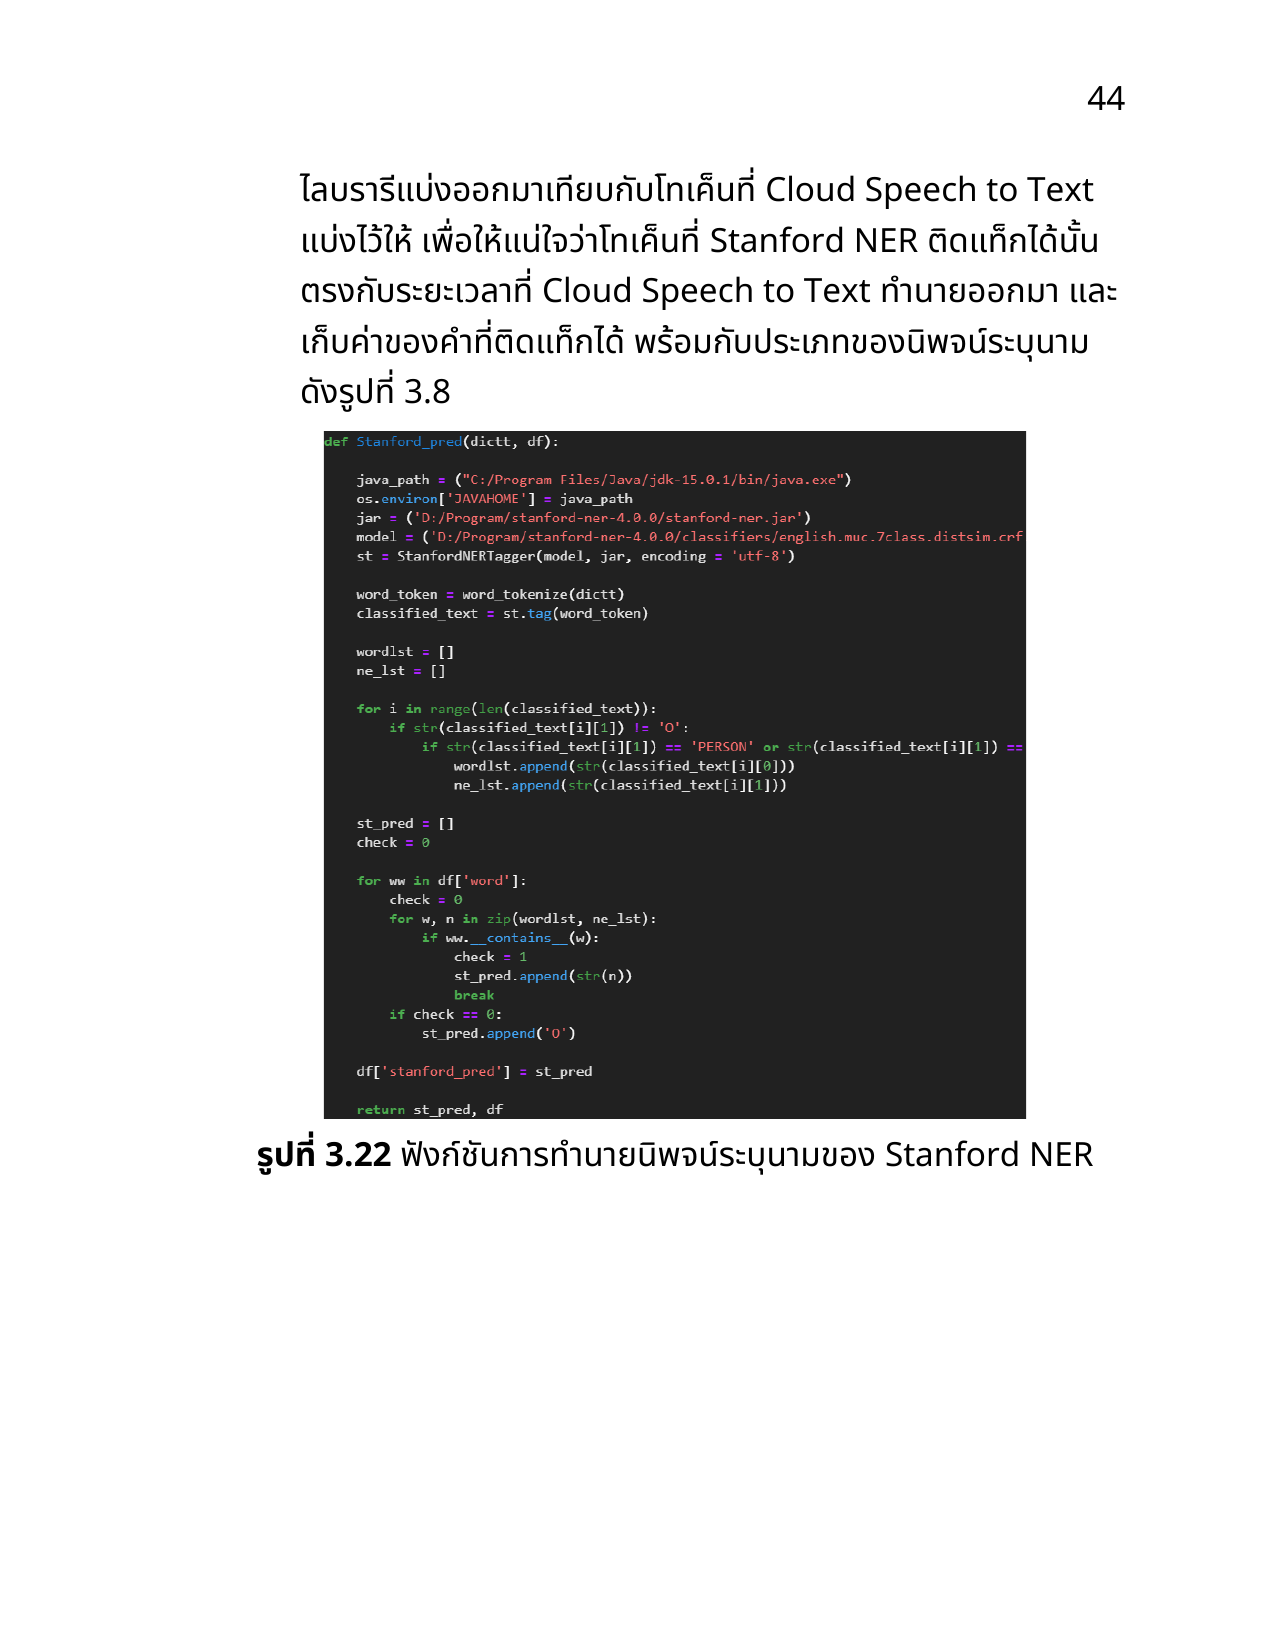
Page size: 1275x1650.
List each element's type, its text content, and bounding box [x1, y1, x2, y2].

picture [323, 431, 1027, 1119]
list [262, 166, 1125, 419]
